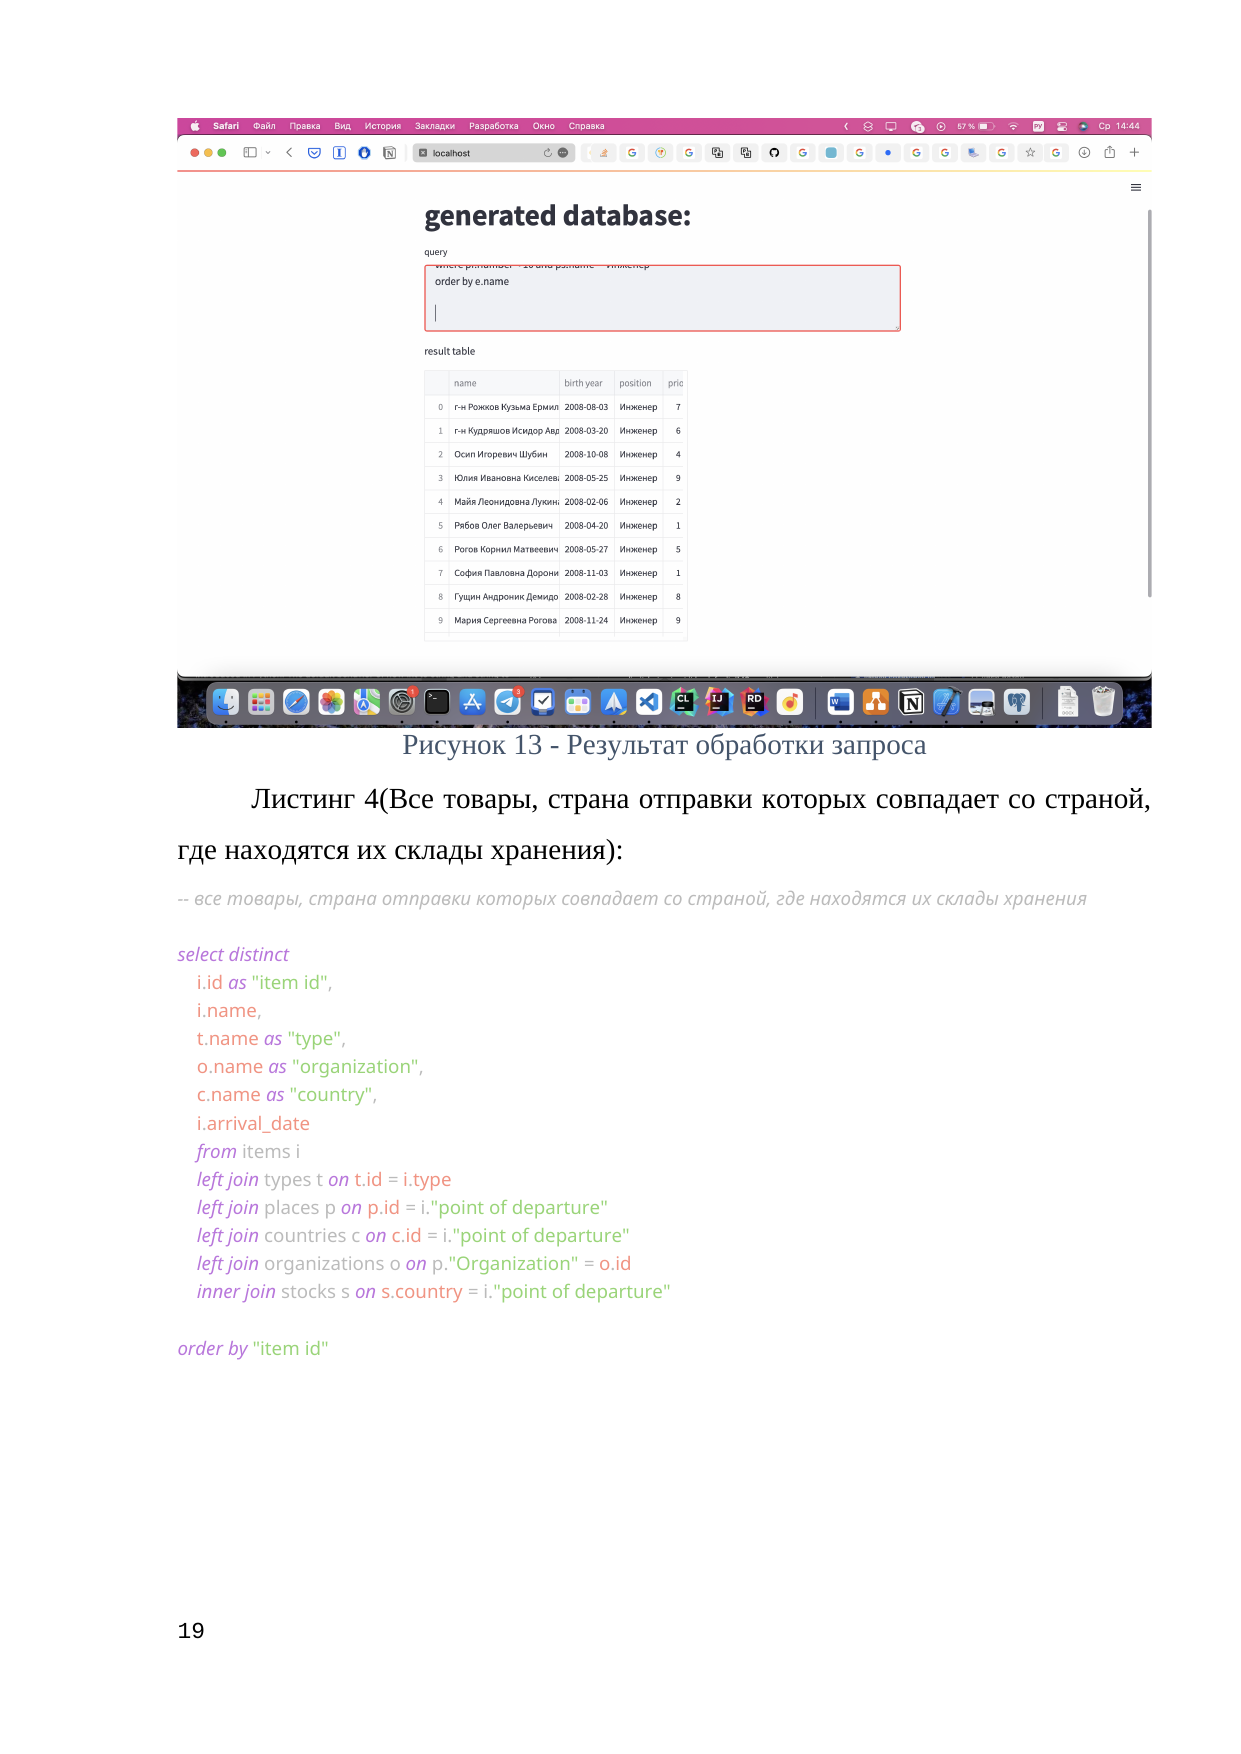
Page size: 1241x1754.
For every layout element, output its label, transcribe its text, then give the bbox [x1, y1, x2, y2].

text -- все товары, страна отправки которых совпадает со страной, где находятся их склады хранения [177, 882, 1152, 910]
text i.id as "item id", [177, 967, 1152, 995]
text left join types t on t.id = i.type [177, 1163, 1152, 1192]
text t.name as "type", [177, 1023, 1152, 1051]
text from items i [177, 1135, 1152, 1163]
text left join countries c on c.id = i."point of departure" [177, 1220, 1152, 1248]
text Листинг 4(Все товары, страна отправки которых совпадает со страной, где находятся их склады хранения): [177, 782, 1152, 865]
text left join places p on p.id = i."point of departure" [177, 1192, 1152, 1220]
picture [177, 118, 1152, 728]
text order by "item id" [177, 1332, 1152, 1360]
text i.name, [177, 995, 1152, 1023]
text inner join stocks s on s.country = i."point of departure" [177, 1276, 1152, 1304]
text Рисунок 13 - Результат обработки запроса [177, 728, 1152, 761]
text select distinct [177, 938, 1152, 967]
text i.arrival_date [177, 1107, 1152, 1135]
text left join organizations o on p."Organization" = o.id [177, 1248, 1152, 1276]
text o.name as "organization", [177, 1051, 1152, 1079]
text c.name as "country", [177, 1079, 1152, 1107]
